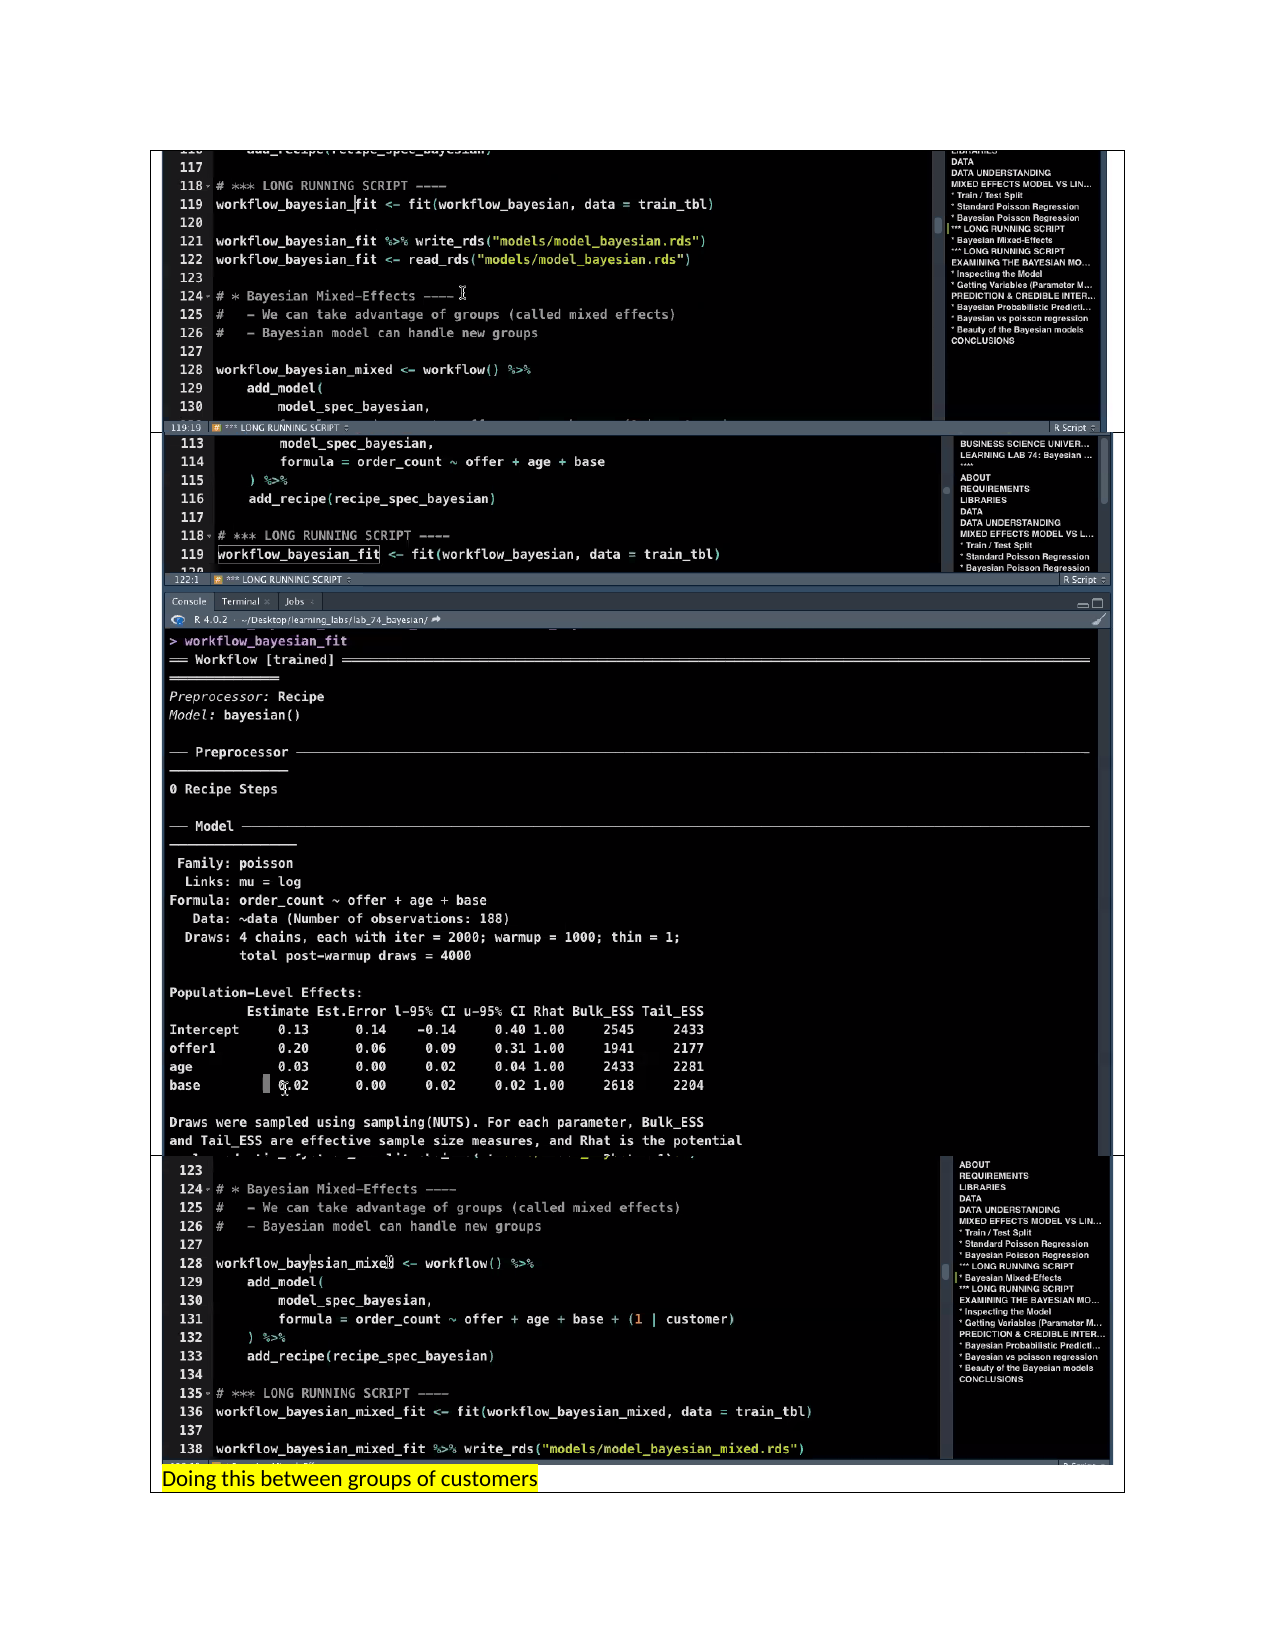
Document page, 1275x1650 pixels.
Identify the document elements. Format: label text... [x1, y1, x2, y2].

picture [161, 151, 1114, 1465]
table_cell [1114, 151, 1124, 432]
table_cell [151, 151, 161, 432]
table_cell [151, 433, 161, 1155]
table_cell [1114, 433, 1124, 1155]
table_cell Doing this between groups of customers [538, 1156, 1124, 1492]
